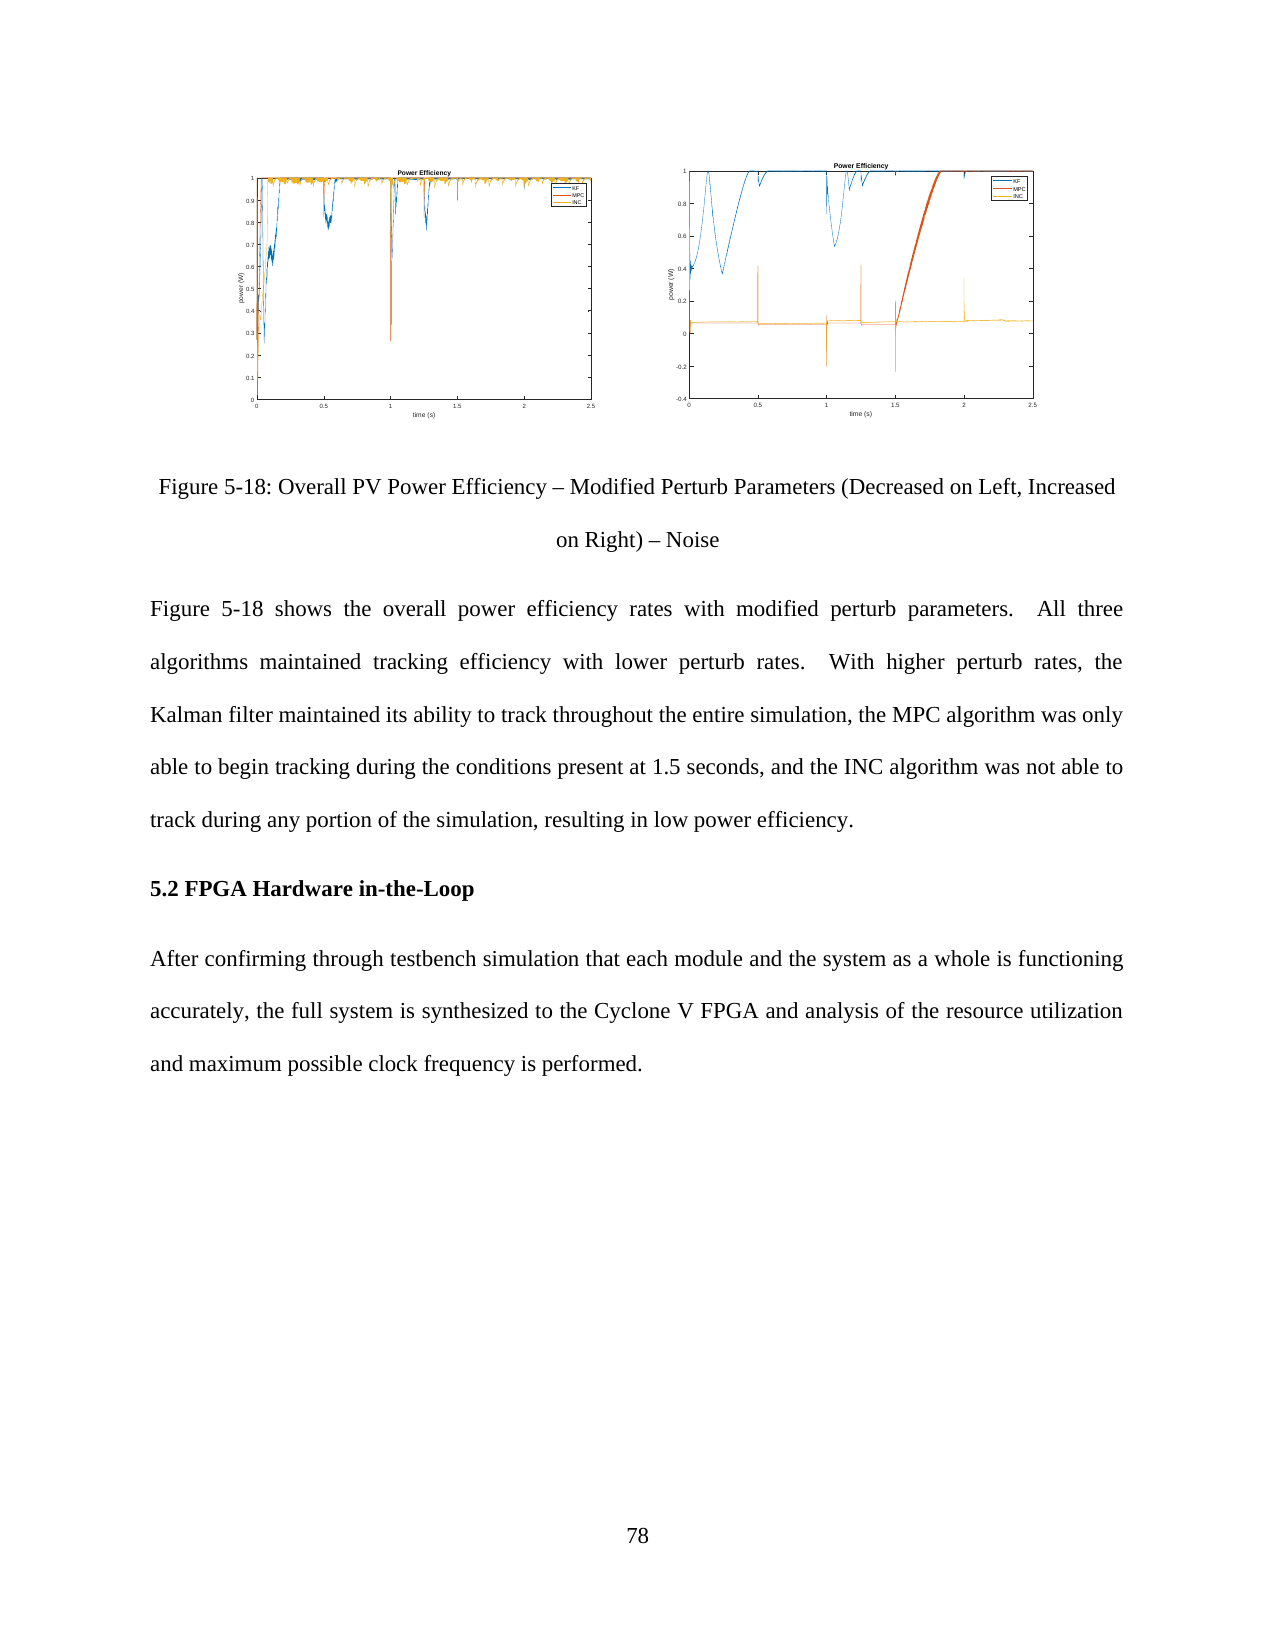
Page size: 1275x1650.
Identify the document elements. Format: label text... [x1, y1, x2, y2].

text Figure 5-18 shows the overall power efficiency rates with modified perturb parameters. All three algorithms maintained tracking efficiency with lower perturb rates. With higher perturb rates, the Kalman filter maintained its ability to track throughout the entire simulation, the MPC algorithm was only able to begin tracking during the conditions present at 1.5 seconds, and the INC algorithm was not able to track during any portion of the simulation, resulting in low power efficiency. [150, 595, 1125, 832]
text 5.2 FPGA Hardware in-the-Loop [150, 875, 1125, 902]
text Figure 5-18: Overall PV Power Efficiency – Modified Perturb Parameters (Decreased on Left, Increased on Right) – Noise [150, 473, 1125, 552]
text After confirming through testbench simulation that each module and the system as a whole is functioning accurately, the full system is synthesized to the Cyclone V FPGA and analysis of the resource utilization and maximum possible clock frequency is performed. [150, 945, 1125, 1077]
